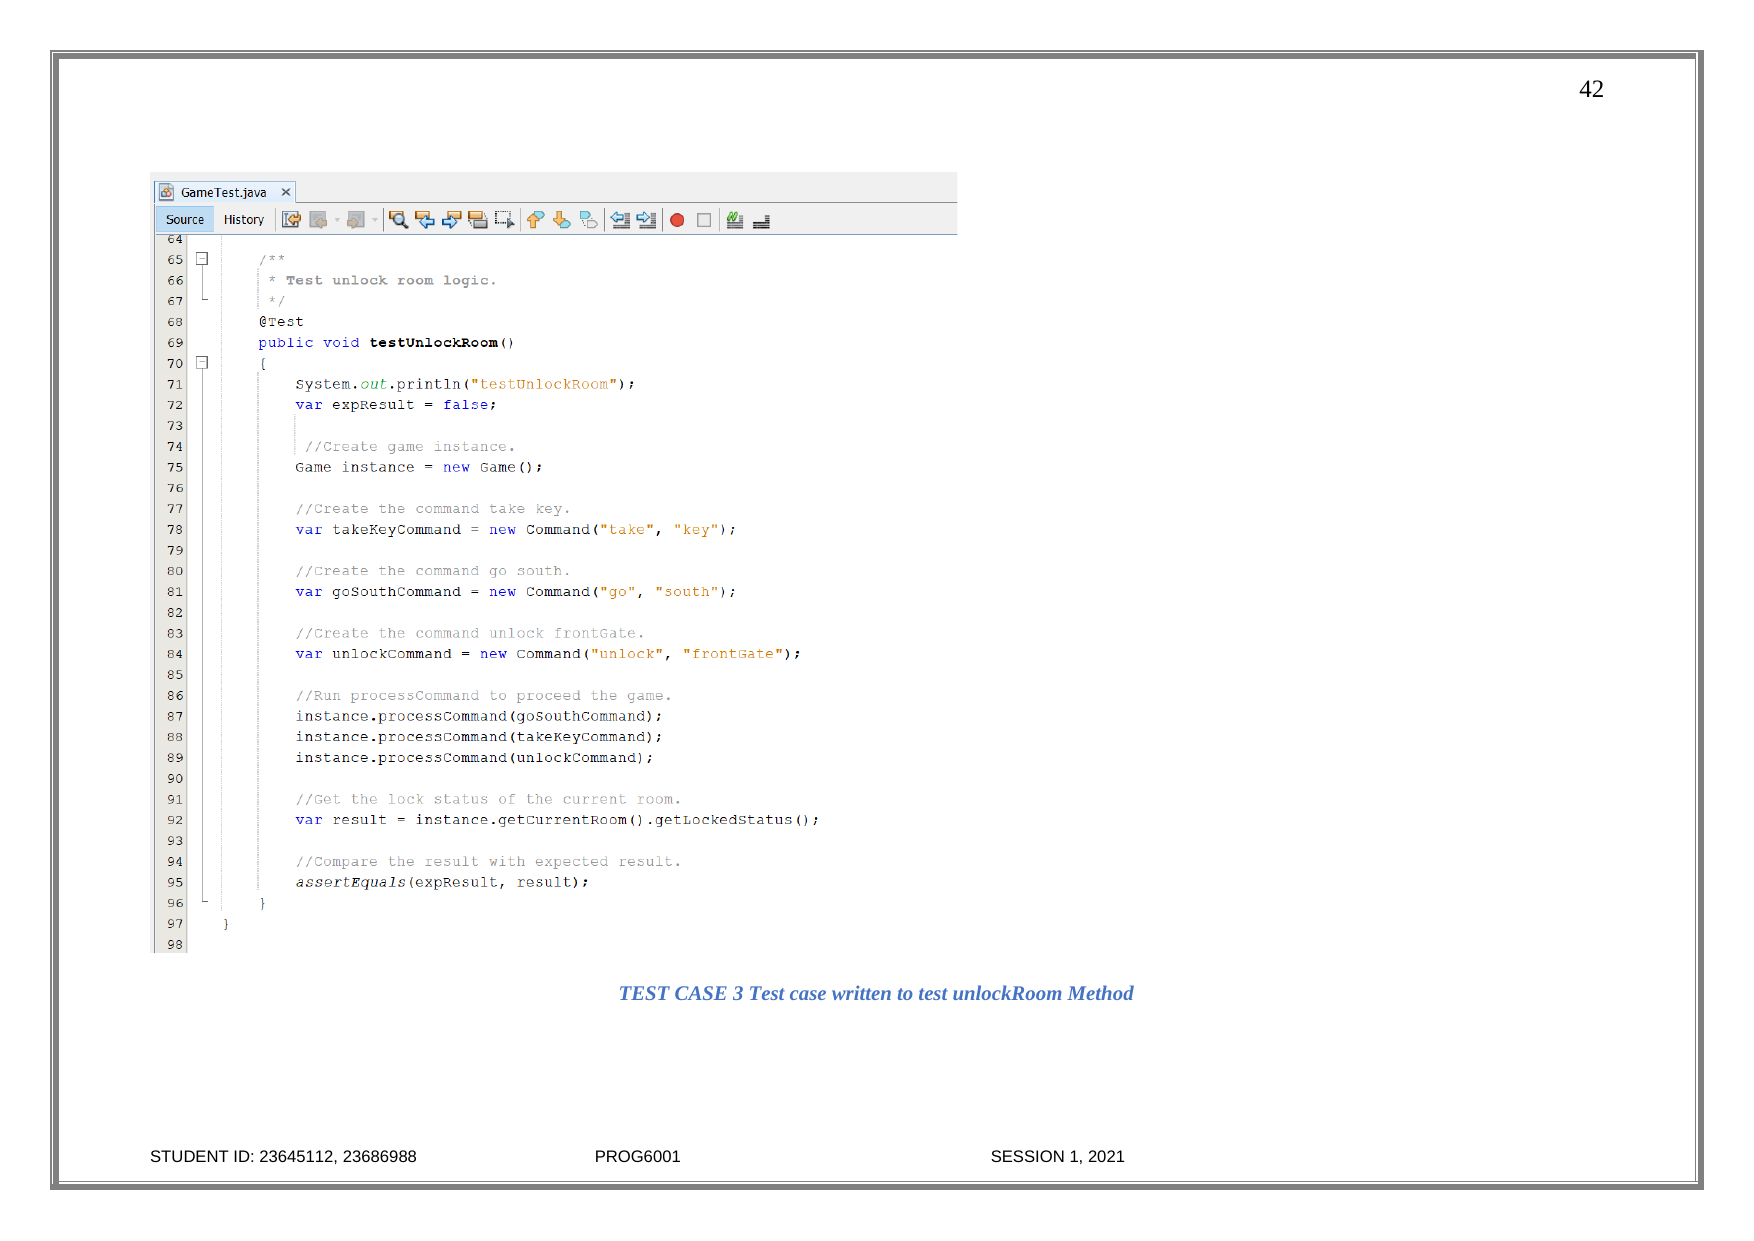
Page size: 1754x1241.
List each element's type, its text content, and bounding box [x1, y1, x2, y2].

text TEST CASE 3 Test case written to test unlockRoom Method [150, 981, 1604, 1005]
picture [150, 172, 958, 953]
